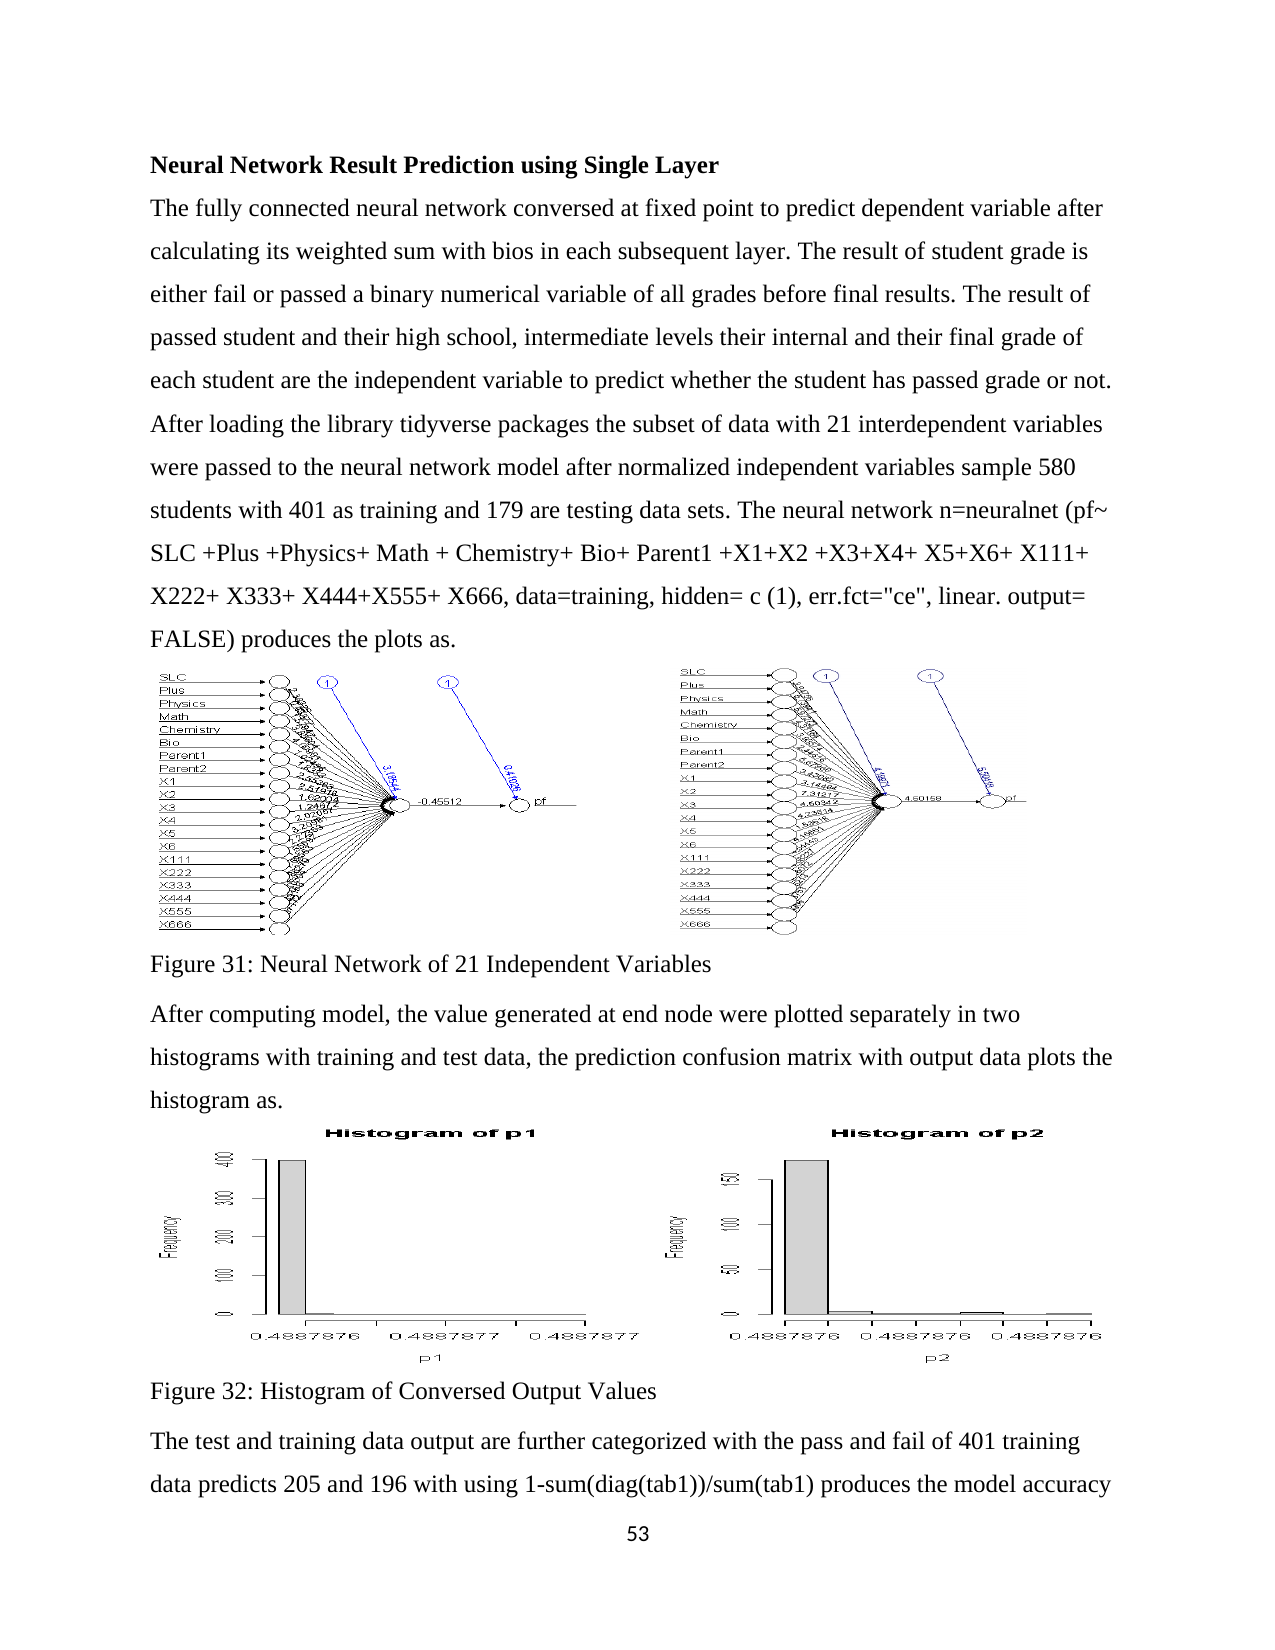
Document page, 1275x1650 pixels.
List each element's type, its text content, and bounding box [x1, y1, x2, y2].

text Neural Network Result Prediction using Single Layer [150, 150, 1125, 179]
picture [151, 1125, 1108, 1365]
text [150, 1426, 1125, 1498]
text The fully connected neural network conversed at fixed point to predict dependent variable after calculating its weighted sum with bios in each subsequent layer. The result of student grade is either fail or passed a binary numerical variable of all grades before final results. The result of passed student and their high school, intermediate levels their internal and their final grade of each student are the independent variable to predict whether the student has passed grade or not. After loading the library tidyverse packages the subset of data with 21 interdependent variables were passed to the neural network model after normalized independent variables sample 580 students with 401 as training and 179 are testing data sets. The neural network n=neuralnet (pf~ SLC +Plus +Physics+ Math + Chemistry+ Bio+ Parent1 +X1+X2 +X3+X4+ X5+X6+ X111+ X222+ X333+ X444+X555+ X666, data=training, hidden= c (1), err.fct="ce", linear. output= FALSE) produces the plots as. [150, 193, 1125, 653]
picture [150, 673, 577, 935]
text Figure 32: Histogram of Conversed Output Values [150, 1376, 1125, 1405]
text Figure 31: Neural Network of 21 Independent Variables [150, 949, 1125, 978]
picture [670, 667, 1027, 935]
